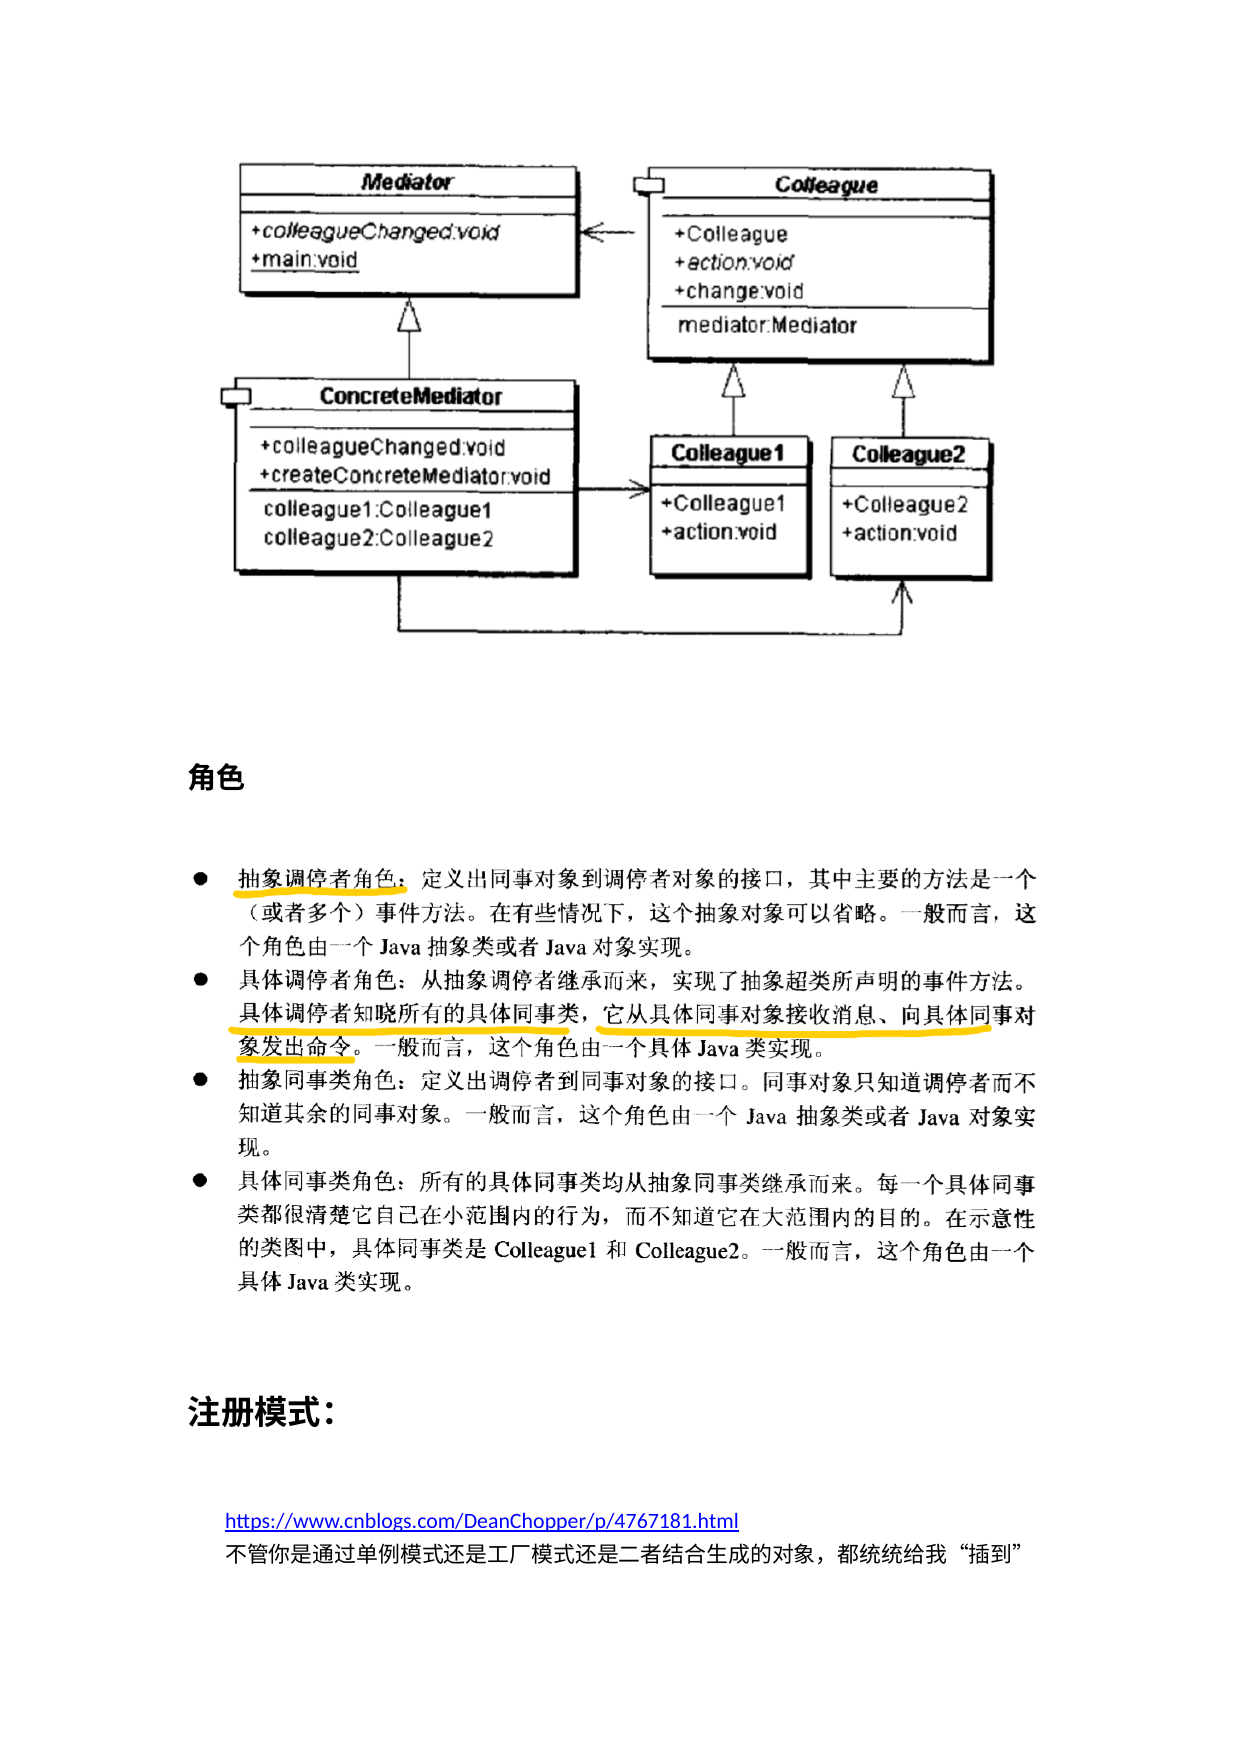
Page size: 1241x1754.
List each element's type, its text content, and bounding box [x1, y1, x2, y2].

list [225, 1537, 1053, 1569]
picture [187, 162, 1053, 652]
subtitle 角色 [187, 744, 1053, 809]
list https://www.cnblogs.com/DeanChopper/p/4767181.html [225, 1504, 1053, 1537]
picture [187, 862, 1053, 1296]
subtitle 注册模式： [187, 1377, 1053, 1442]
